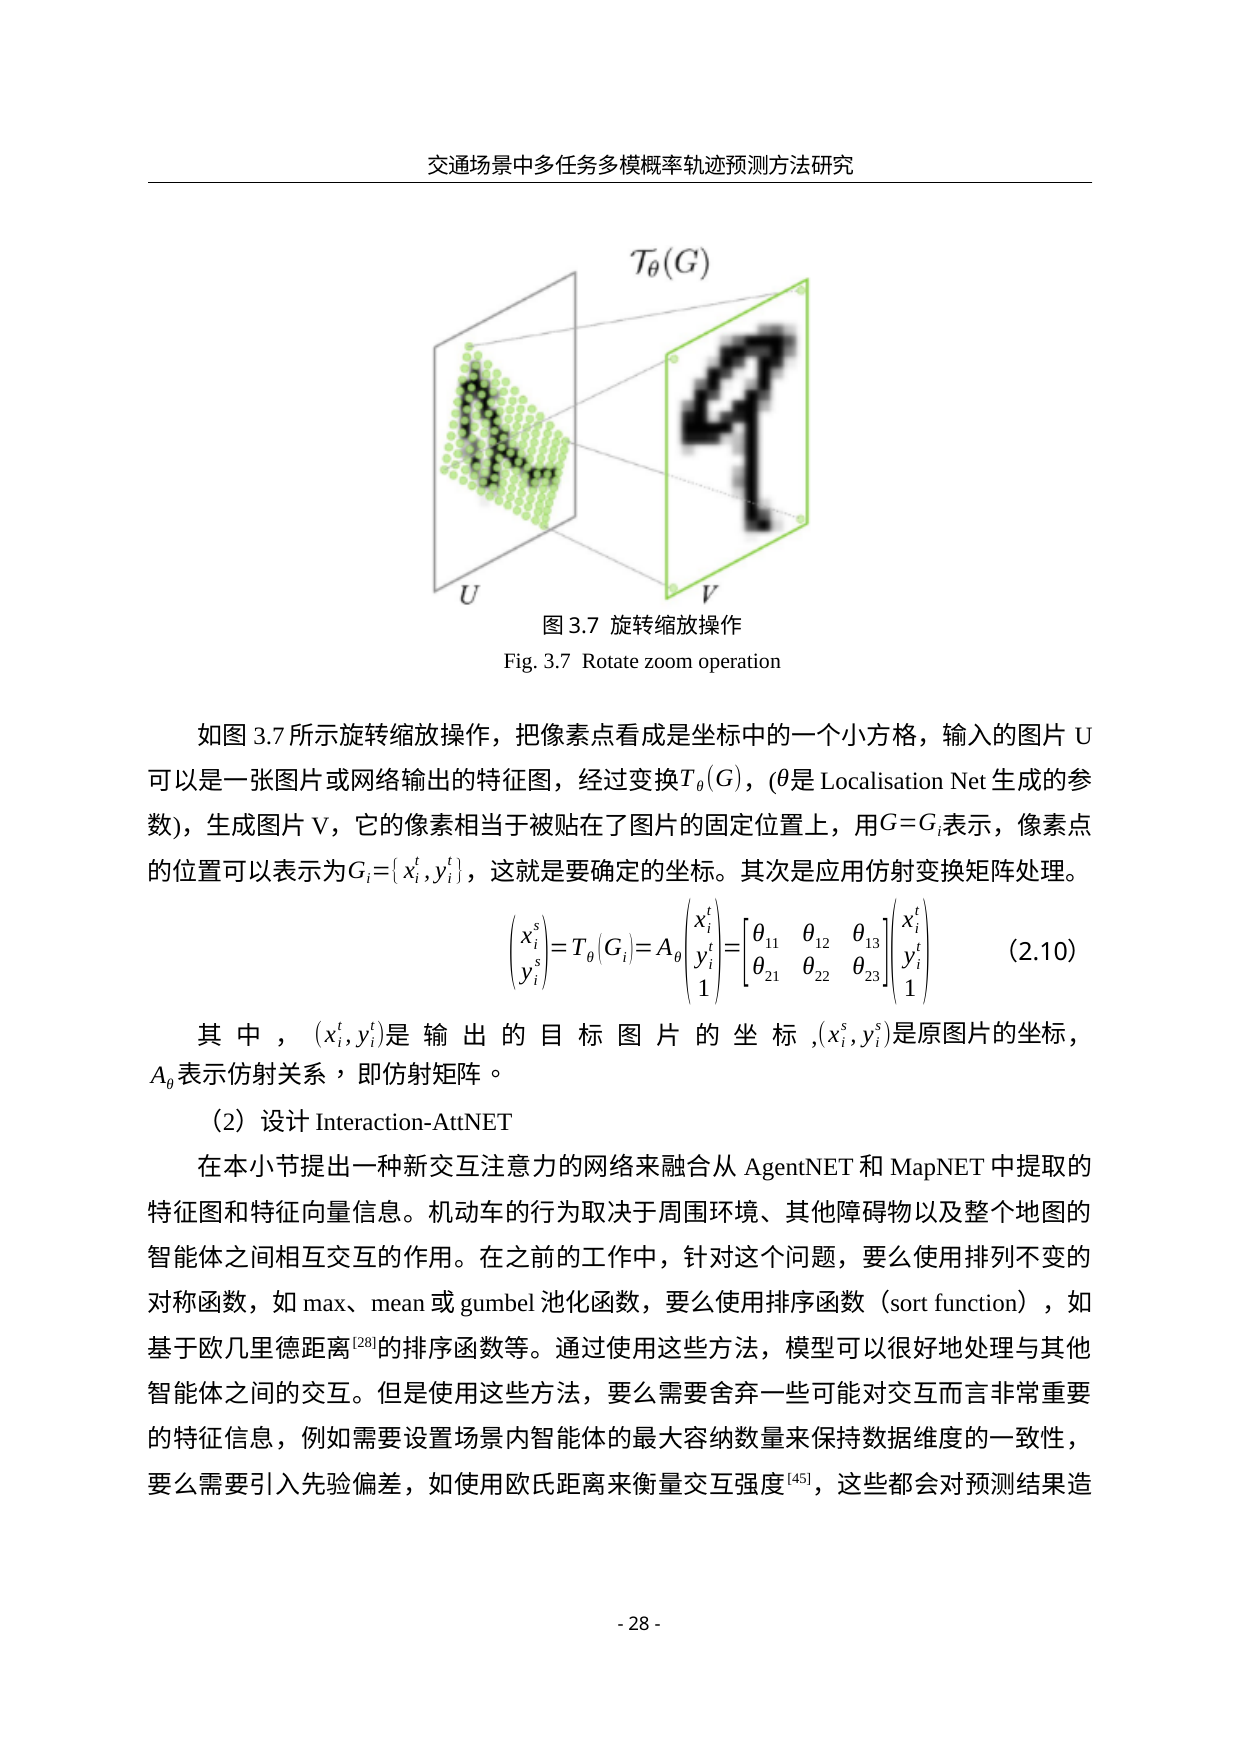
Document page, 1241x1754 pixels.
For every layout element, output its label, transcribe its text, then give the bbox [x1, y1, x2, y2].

picture [423, 245, 817, 609]
text Fig. 3.7 Rotate zoom operation [148, 648, 1092, 673]
text 其中，是输出的目标图片的坐标,， [148, 1016, 1092, 1094]
text 如图3.7所示旋转缩放操作，把像素点看成是坐标中的一个小方格，输入的图片U可以是一张图片或网络输出的特征图，经过变换，(是Localisation Net生成的参数)，生成图片V，它的像素相当于被贴在了图片的固定位置上，用表示，像素点的位置可以表示为，这就是要确定的坐标。其次是应用仿射变换矩阵处理。 [148, 715, 1092, 887]
text （2.10） [148, 896, 1092, 1007]
text （2）设计Interaction-AttNET [148, 1102, 1092, 1138]
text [148, 1147, 1092, 1500]
text 图3.7 旋转缩放操作 [148, 608, 1092, 640]
